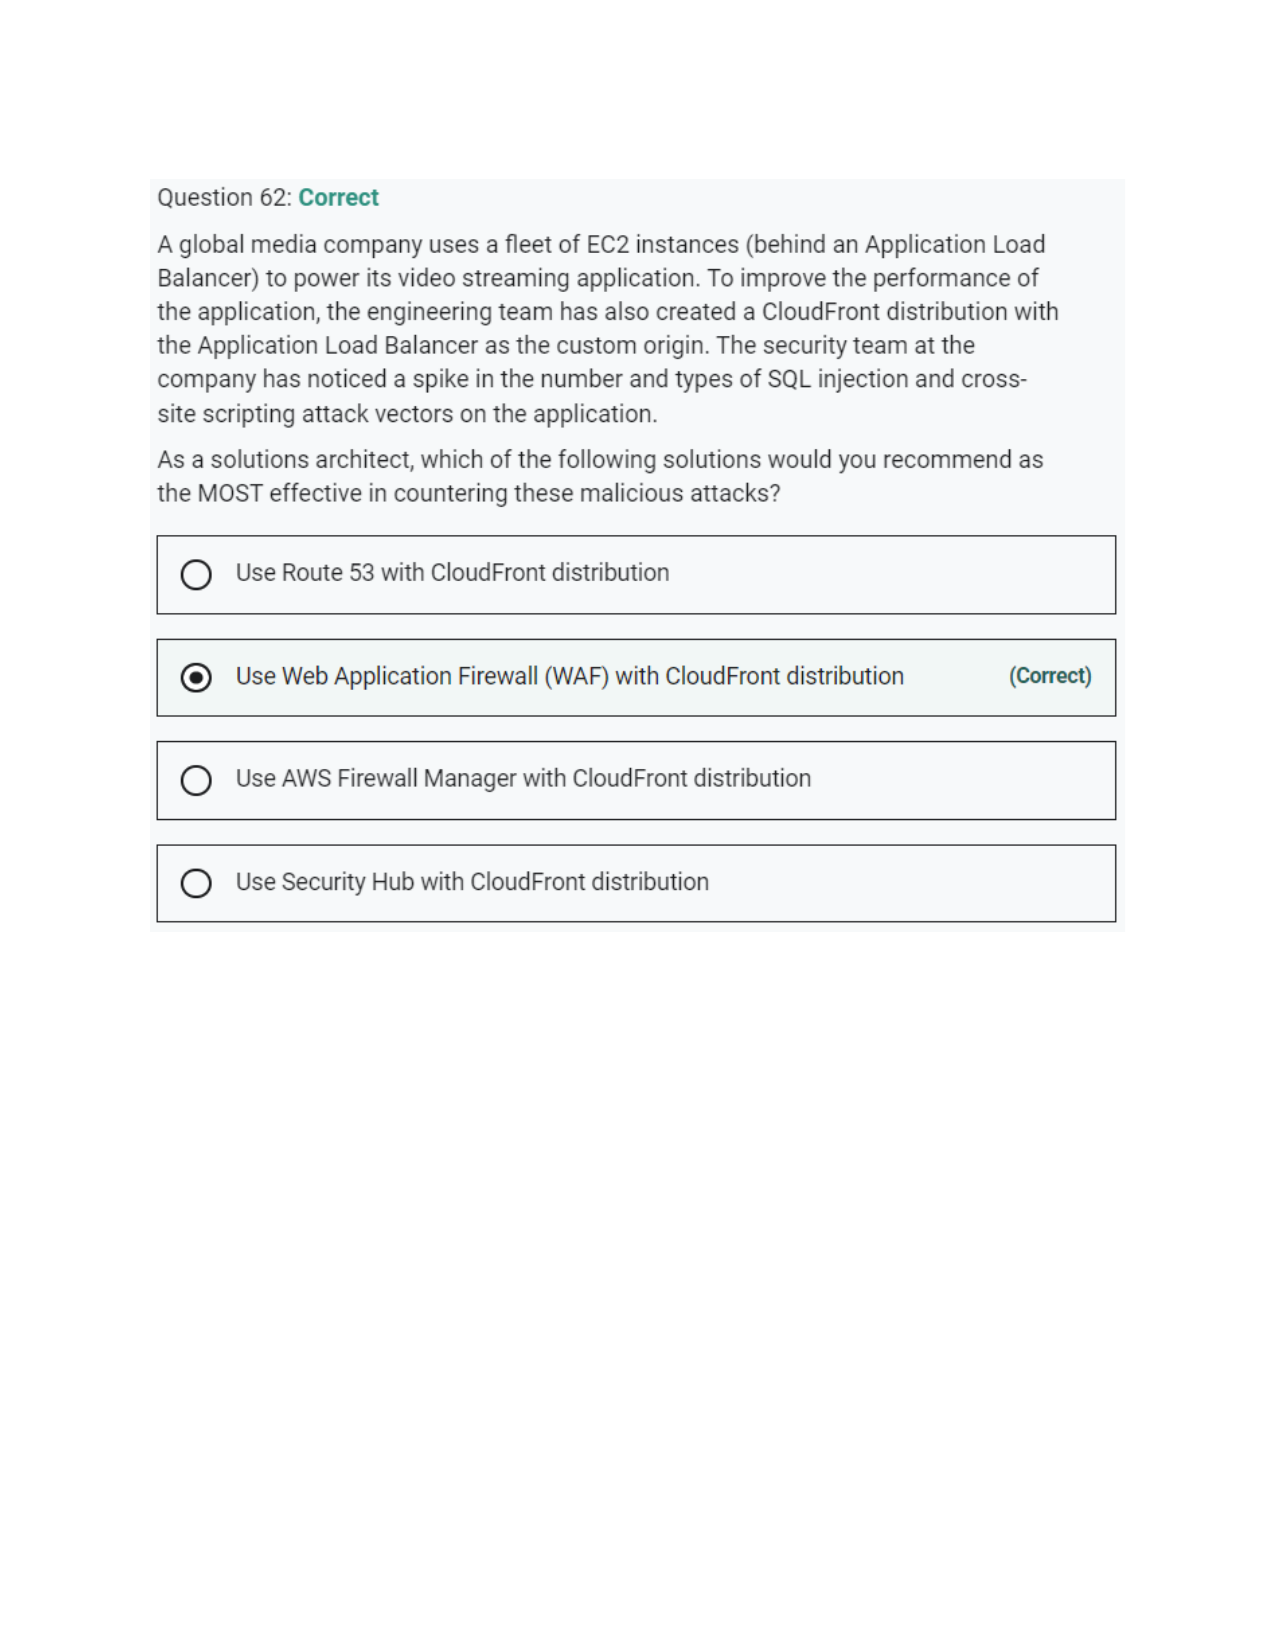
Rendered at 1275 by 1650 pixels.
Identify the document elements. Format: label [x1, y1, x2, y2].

picture [150, 179, 1125, 932]
